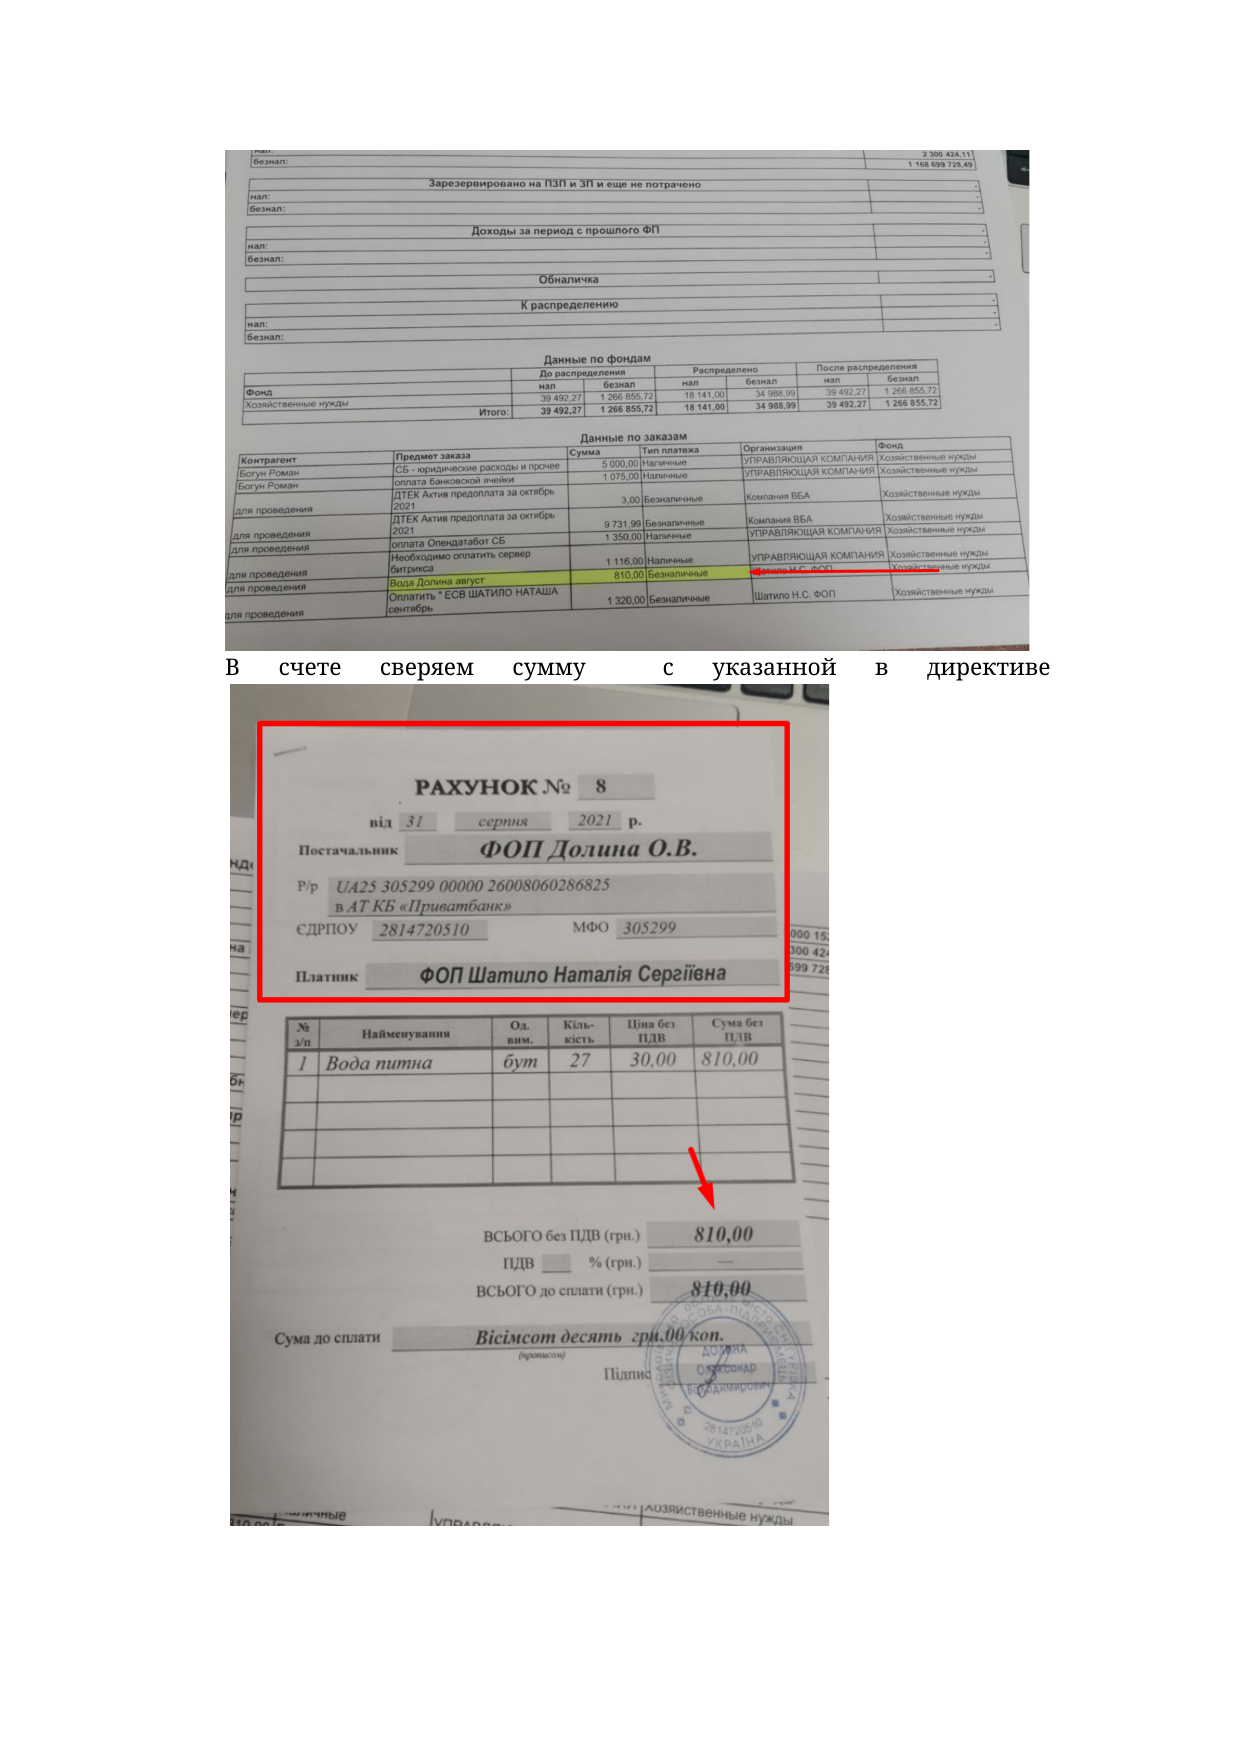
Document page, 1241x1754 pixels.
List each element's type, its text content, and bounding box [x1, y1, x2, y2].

picture [230, 684, 830, 1526]
picture [225, 150, 1030, 651]
